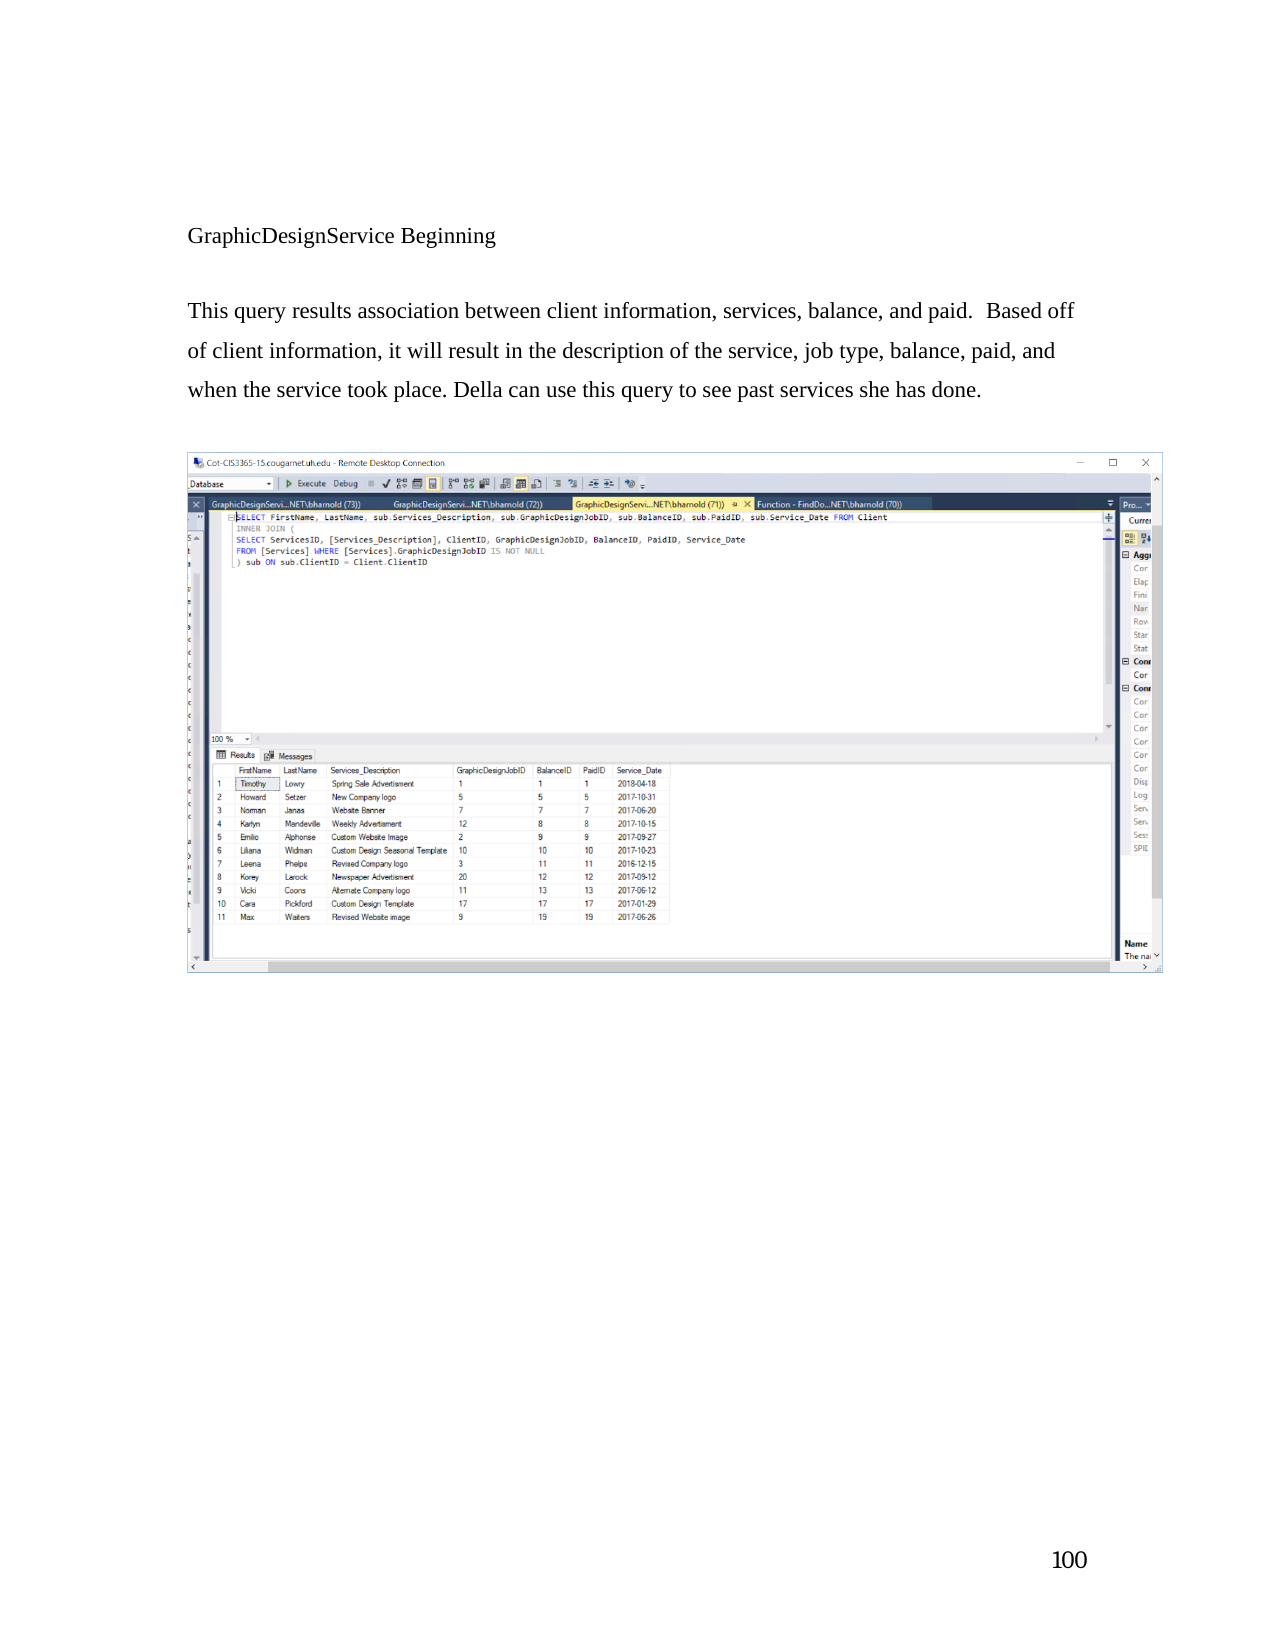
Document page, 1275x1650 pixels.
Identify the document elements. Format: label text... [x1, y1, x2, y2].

picture [187, 452, 1163, 973]
text GraphicDesignService Beginning [187, 222, 1087, 248]
text This query results association between client information, services, balance, and paid. Based off of client information, it will result in the description of the service, job type, balance, paid, and when the service took place. Della can use this query to see past services she has done. [187, 298, 1087, 403]
